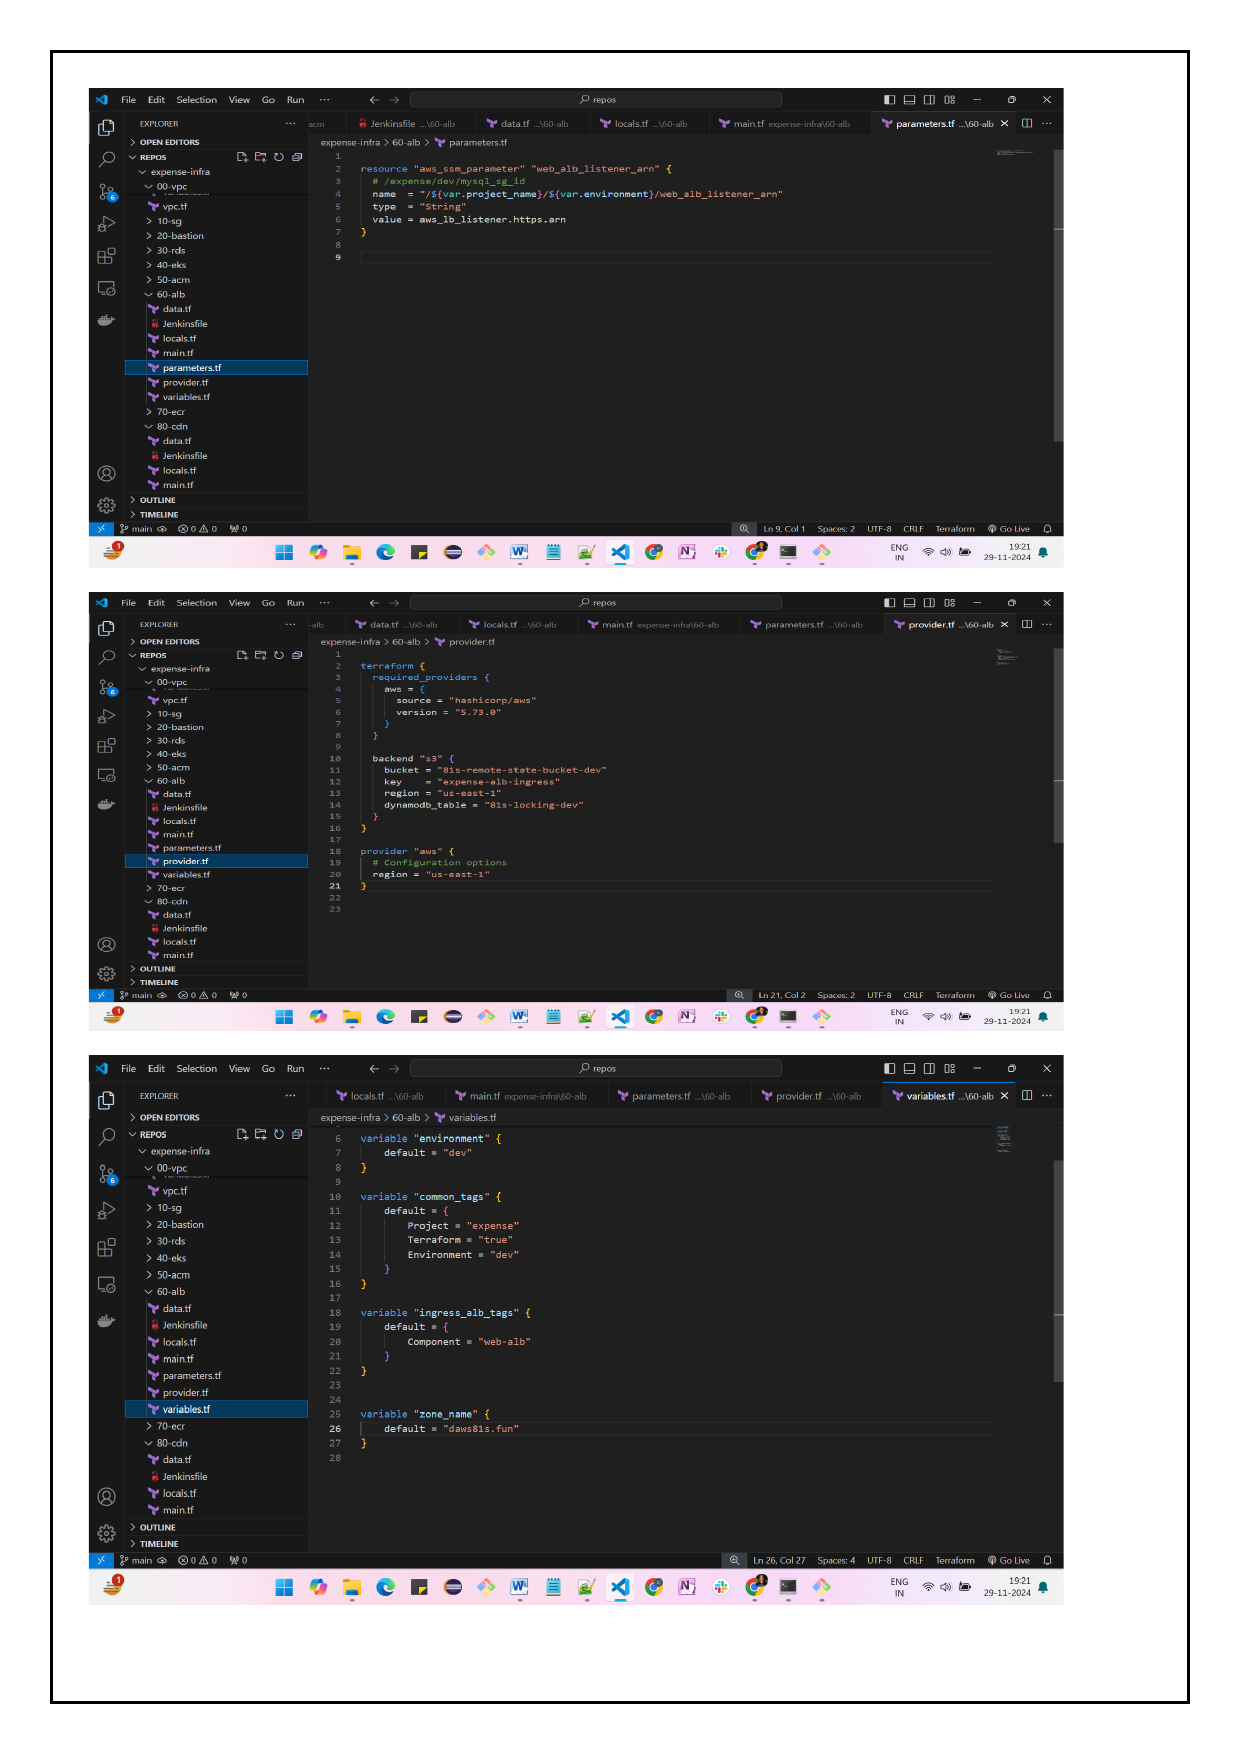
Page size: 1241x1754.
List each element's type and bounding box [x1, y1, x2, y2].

picture [88, 88, 1064, 568]
picture [88, 1055, 1064, 1605]
picture [88, 592, 1064, 1031]
